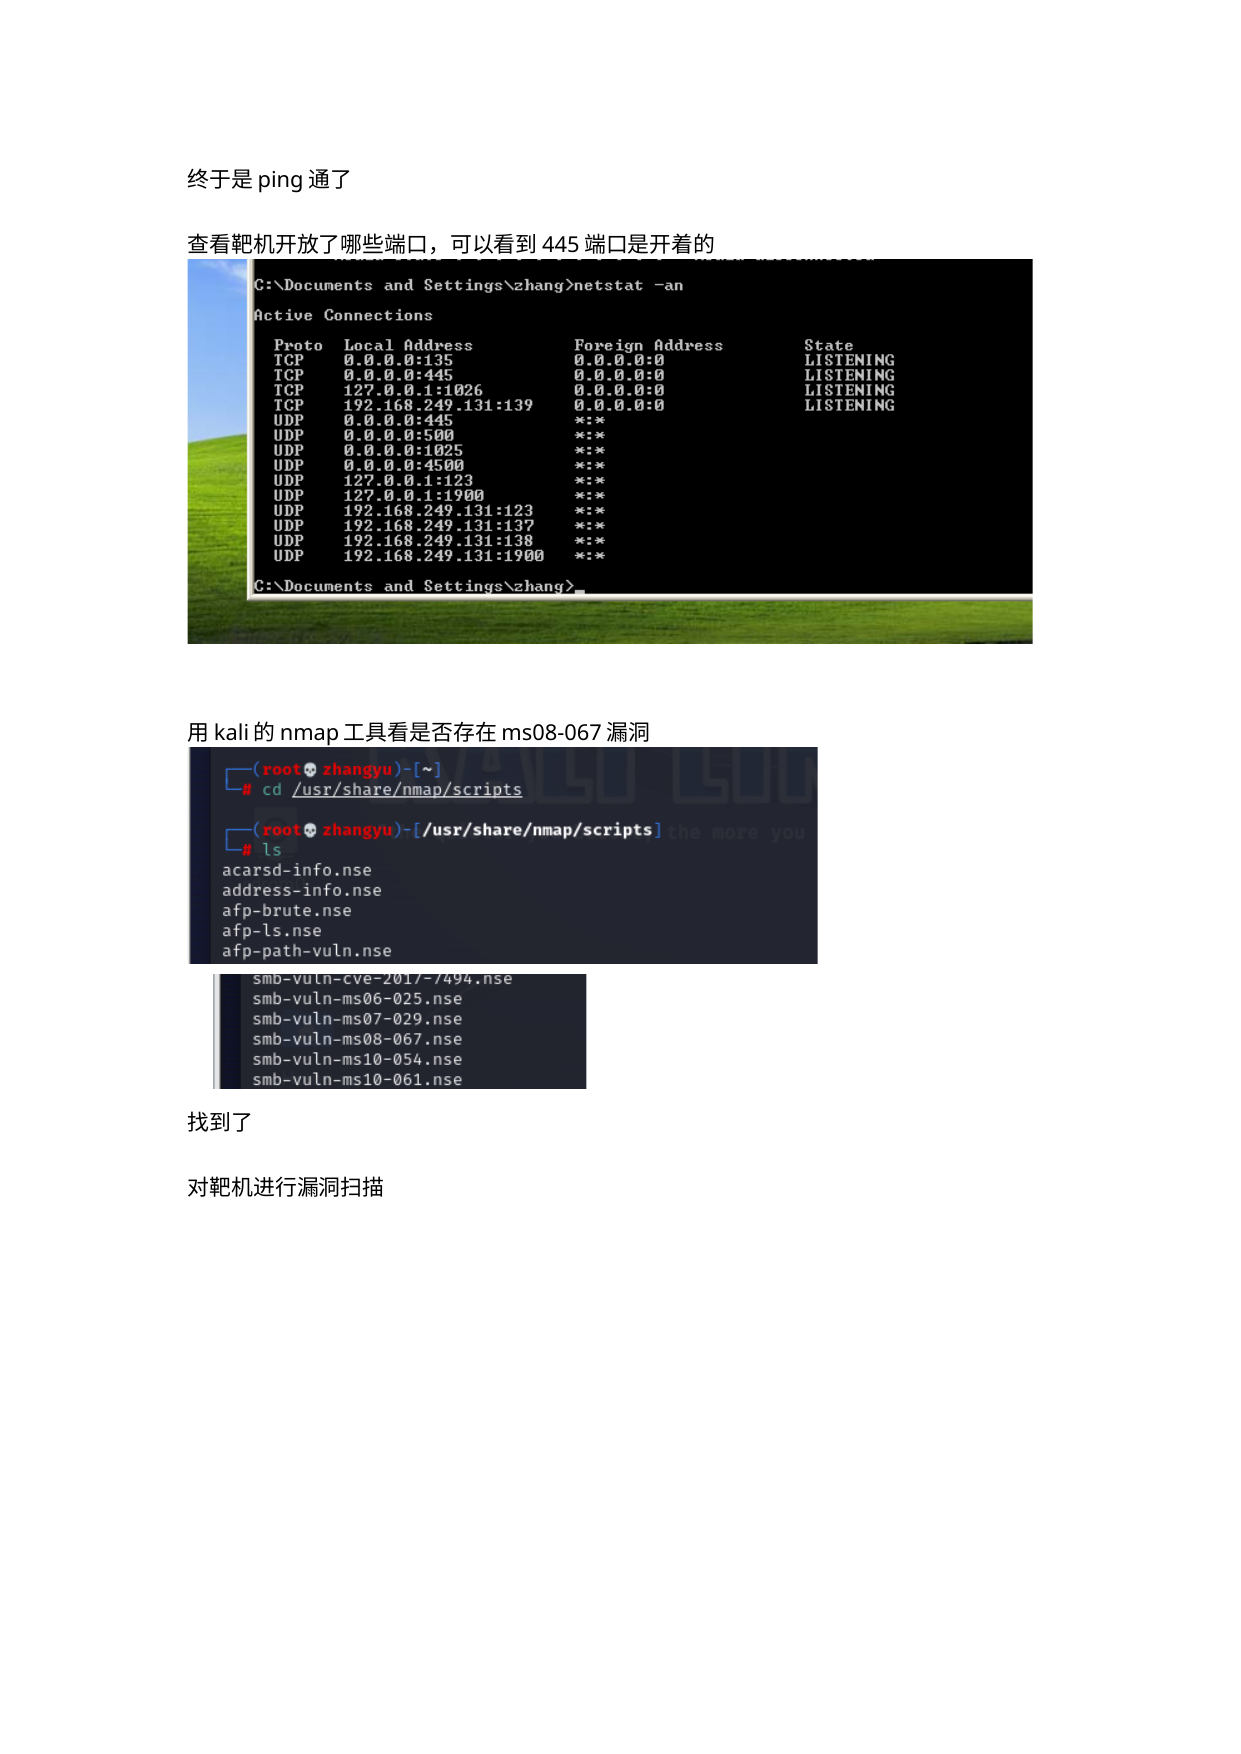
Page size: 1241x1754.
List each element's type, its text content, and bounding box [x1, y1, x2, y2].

text 用kali的nmap工具看是否存在ms08-067漏洞 [187, 714, 1053, 747]
text 对靶机进行漏洞扫描 [187, 1169, 1053, 1202]
picture [187, 259, 1033, 644]
text 终于是ping通了 [187, 162, 1053, 194]
text 找到了 [187, 1104, 1053, 1137]
text 查看靶机开放了哪些端口，可以看到445端口是开着的 [187, 227, 1053, 259]
picture [187, 747, 818, 964]
picture [187, 974, 587, 1089]
